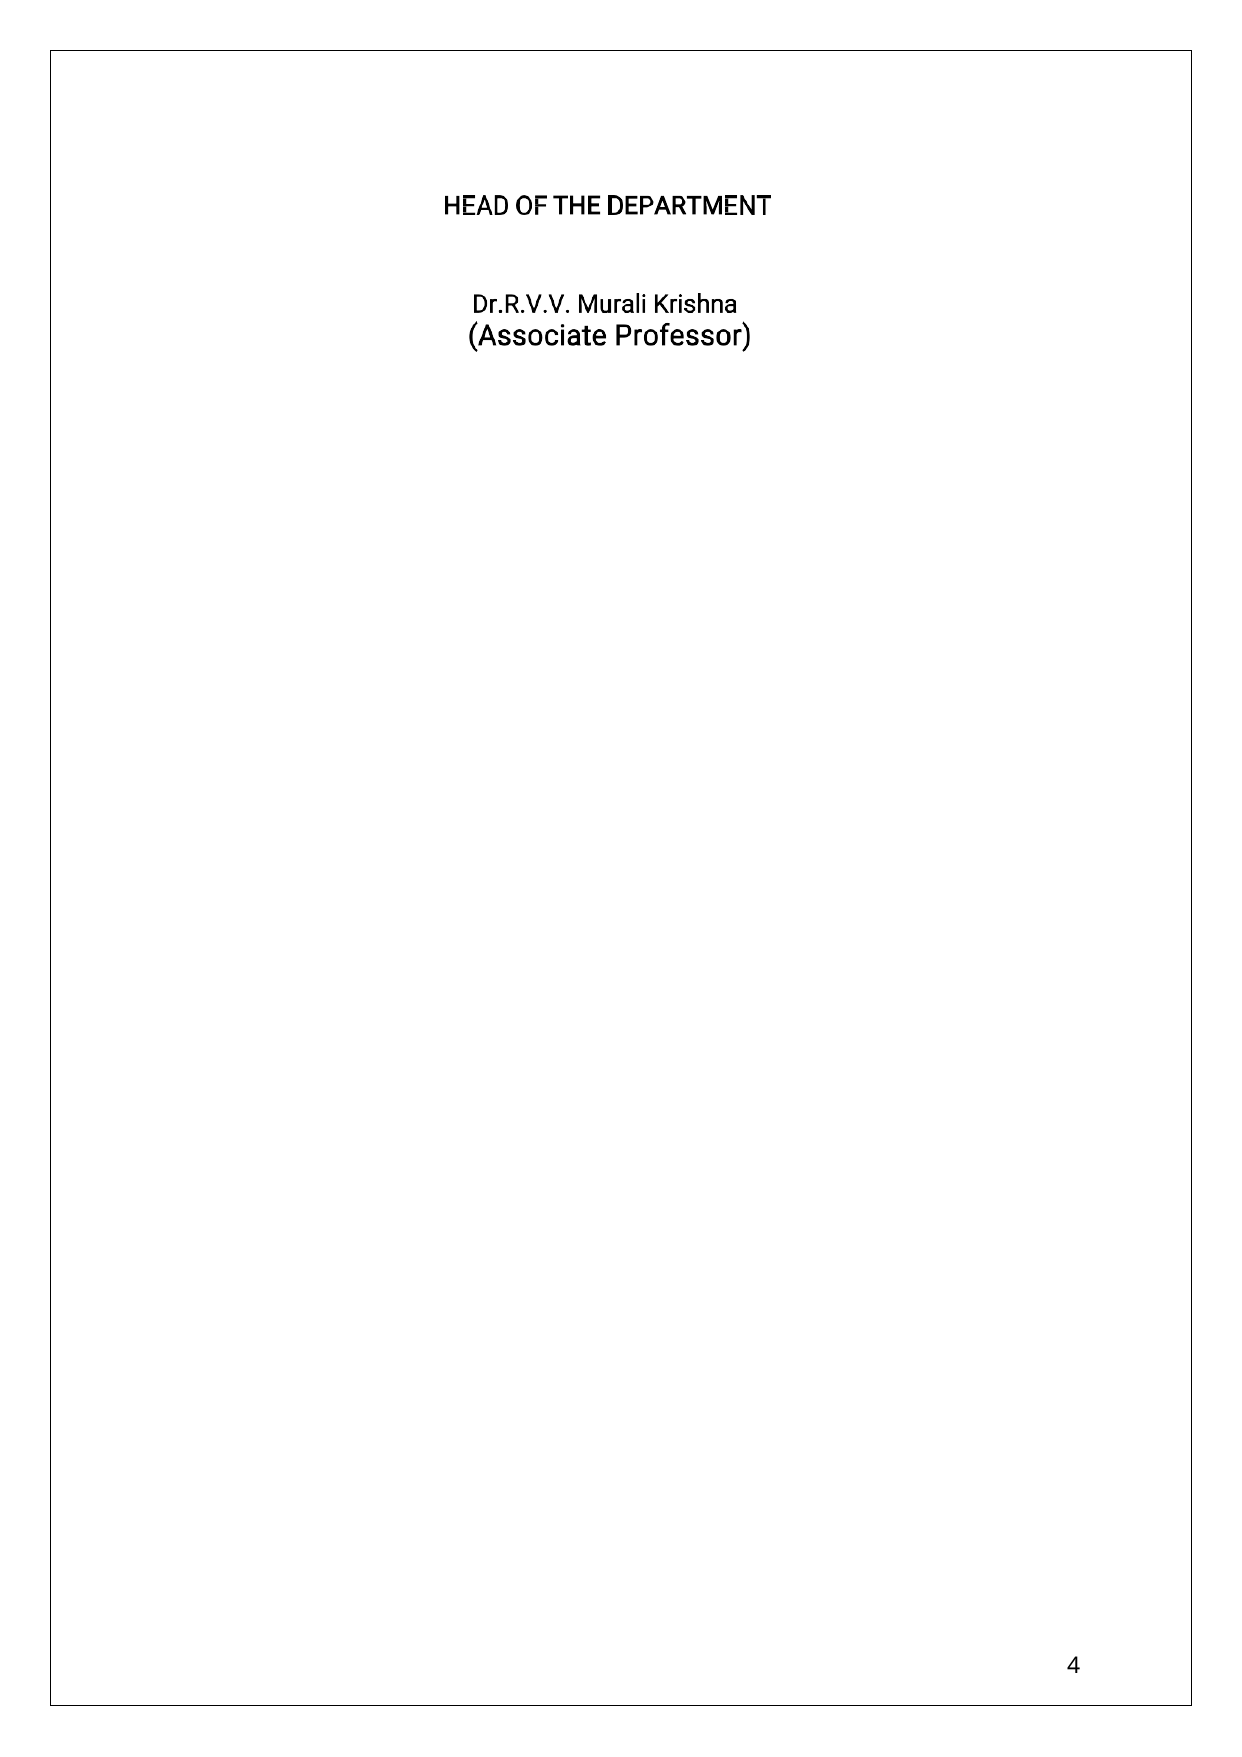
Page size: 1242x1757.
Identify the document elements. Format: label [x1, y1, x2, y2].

picture [463, 195, 508, 215]
picture [725, 195, 771, 215]
picture [608, 195, 623, 215]
picture [516, 195, 547, 215]
picture [469, 293, 750, 352]
